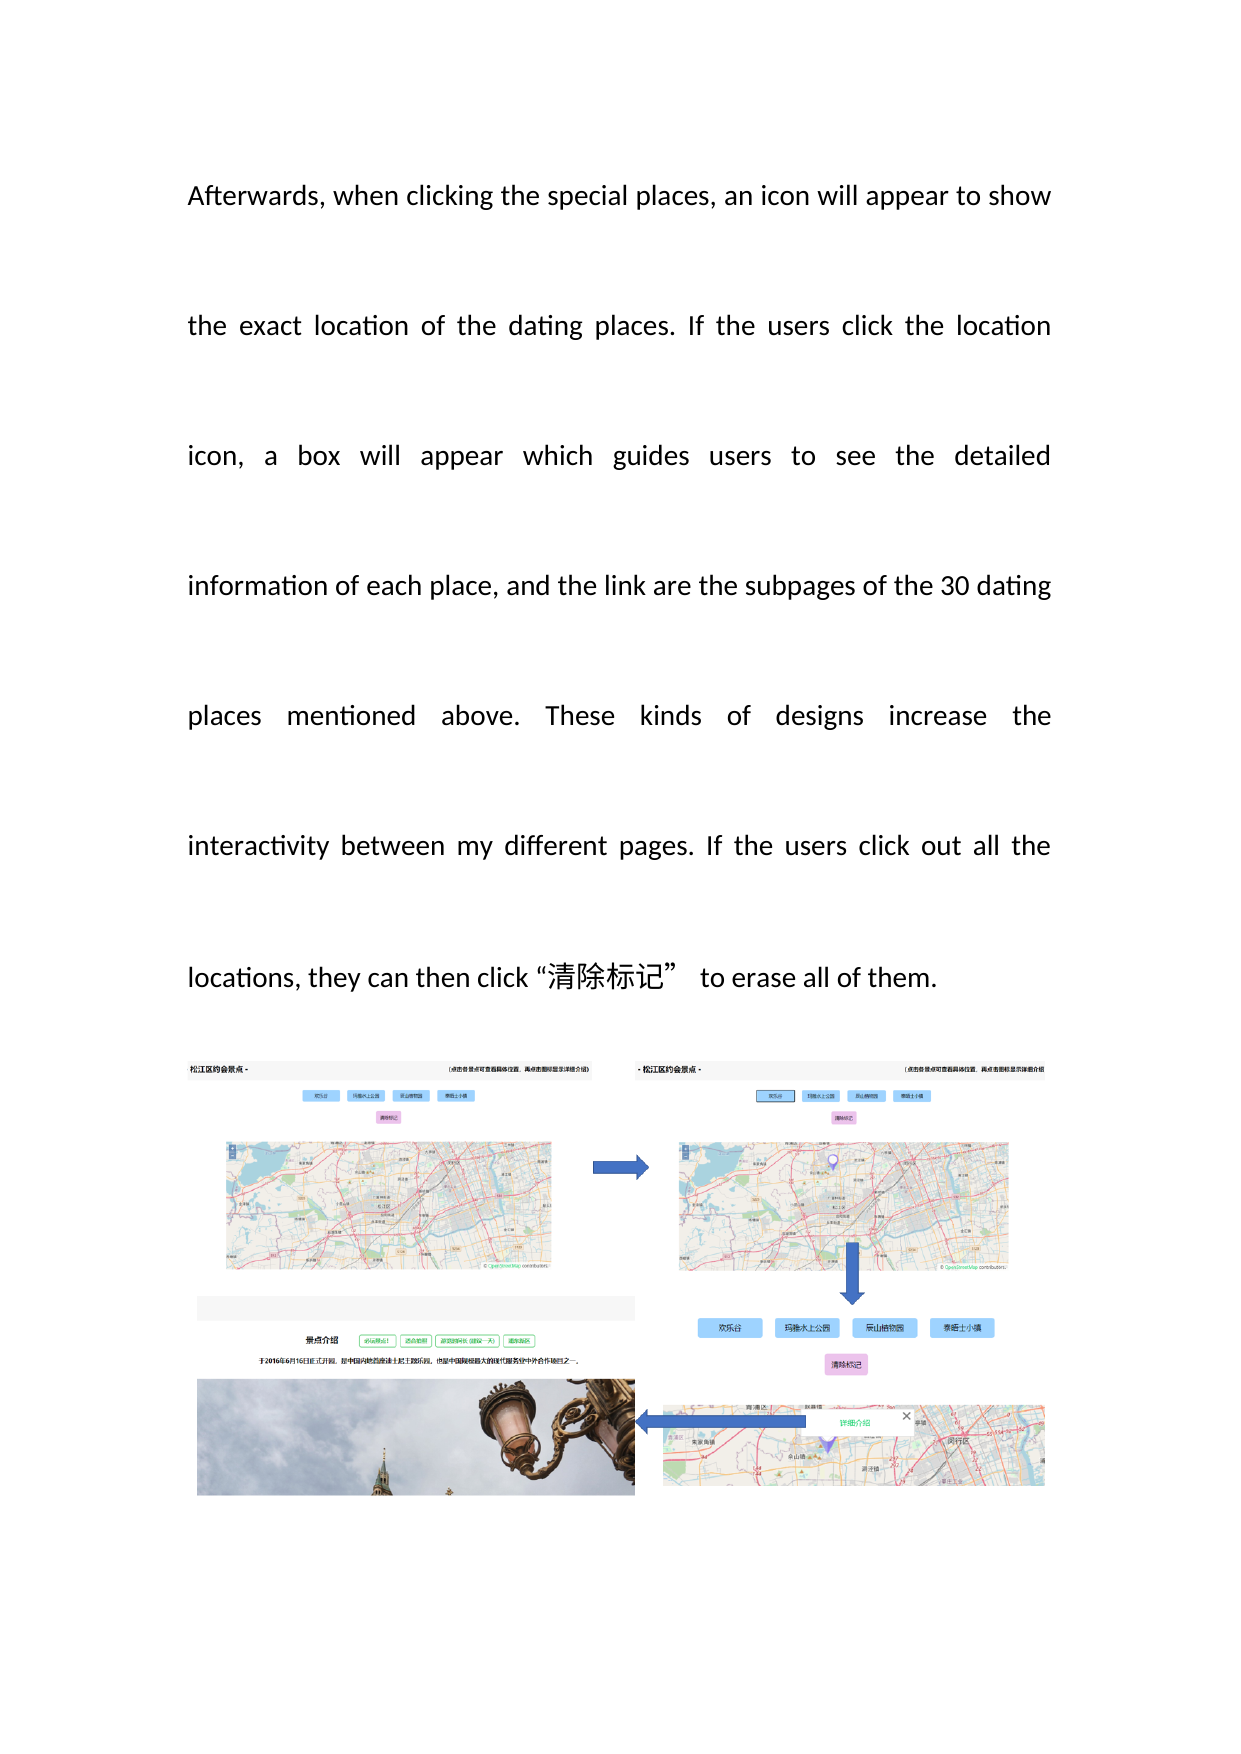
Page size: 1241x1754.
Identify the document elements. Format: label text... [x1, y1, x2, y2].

text Afterwards, when clicking the special places, an icon will appear to show the exact location of the dating places. If the users click the location icon, a box will appear which guides users to see the detailed information of each place, and the link are the subpages of the 30 dating places mentioned above. These kinds of designs increase the interactivity between my different pages. If the users click out all the locations, they can then click “清除标记” to erase all of them. [187, 162, 1053, 1007]
picture [187, 1049, 1053, 1498]
